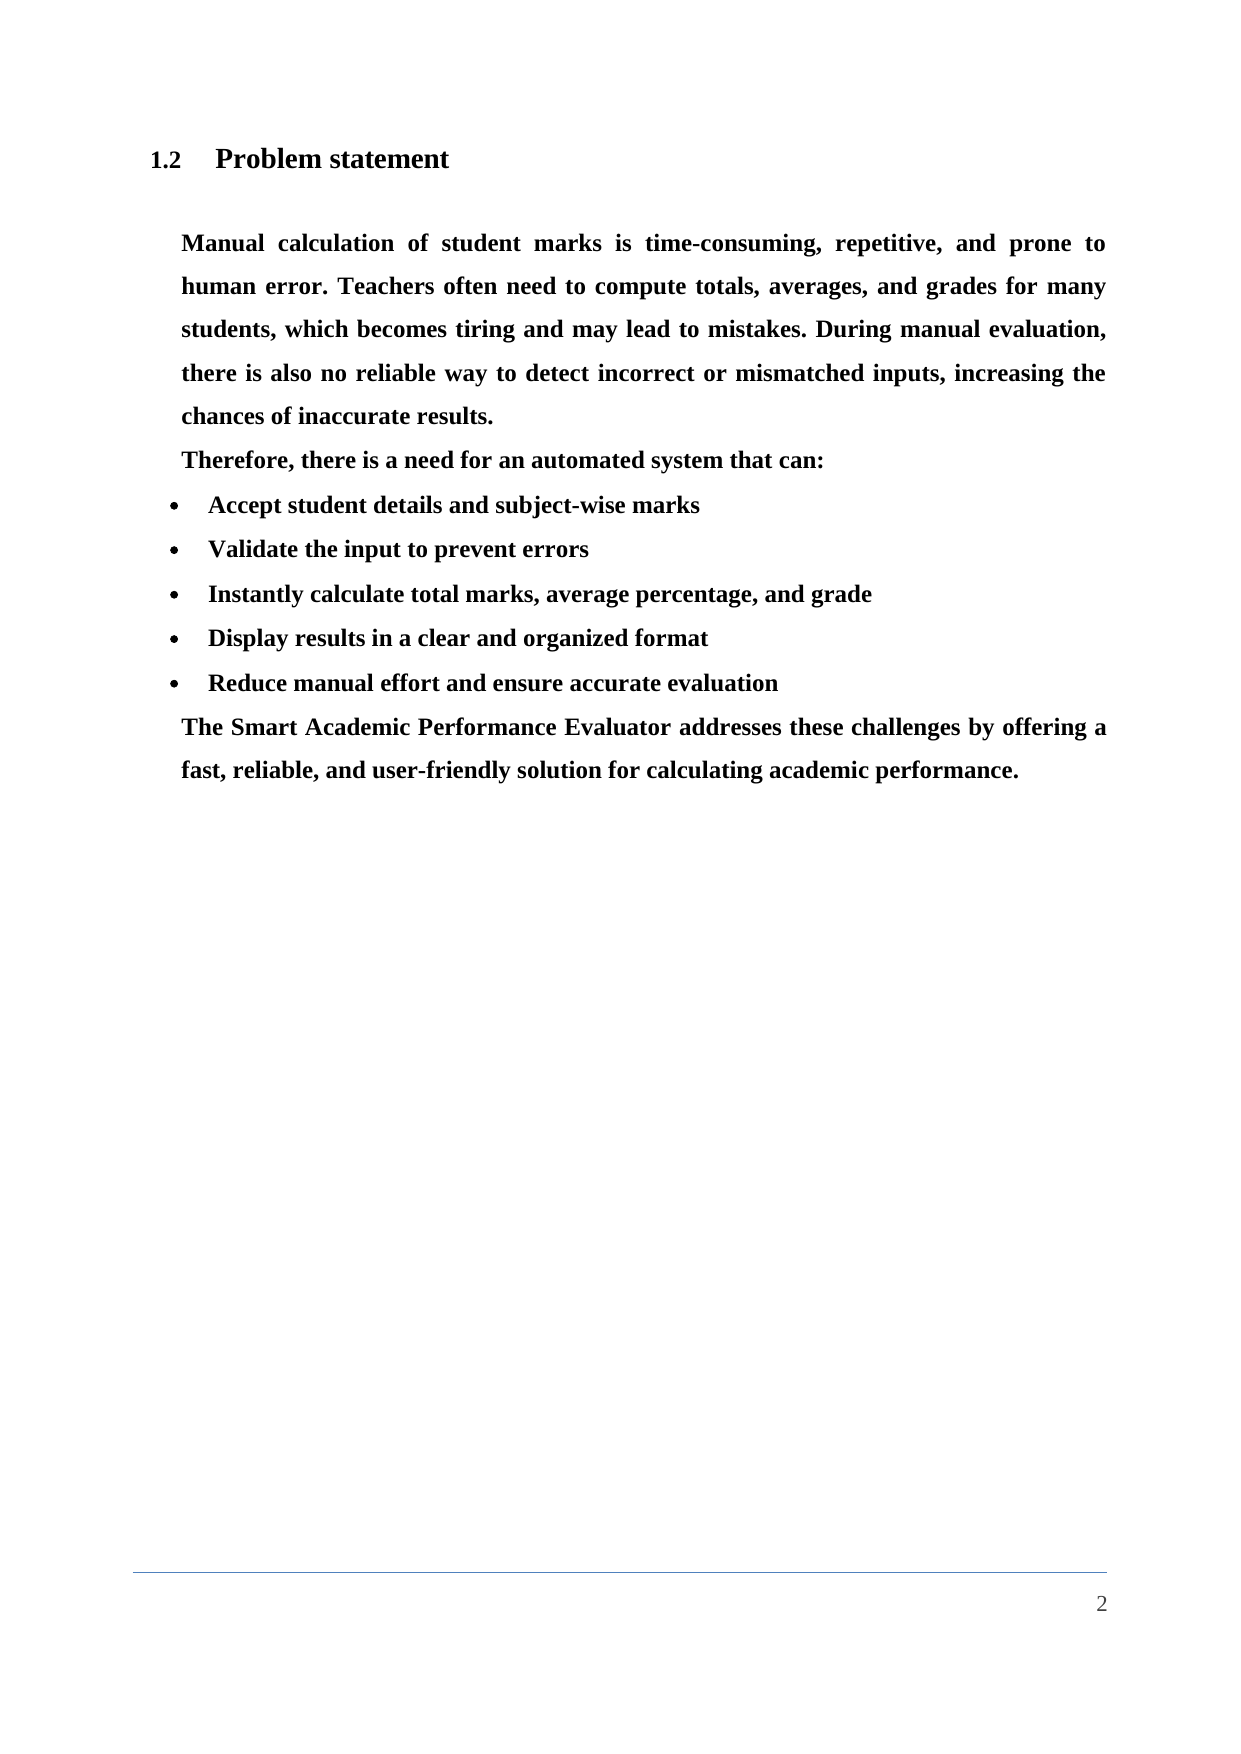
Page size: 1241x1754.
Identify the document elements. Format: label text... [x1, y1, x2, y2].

list Reduce manual effort and ensure accurate evaluation [170, 668, 1107, 696]
list Accept student details and subject-wise marks [170, 490, 1107, 518]
list Problem statement [150, 142, 1107, 175]
text The Smart Academic Performance Evaluator addresses these challenges by offering a fast, reliable, and user-friendly solution for calculating academic performance. [181, 712, 1107, 784]
list Validate the input to prevent errors [170, 534, 1107, 563]
text Therefore, there is a need for an automated system that can: [181, 445, 1107, 474]
list Display results in a clear and organized format [170, 623, 1107, 652]
list Instantly calculate total marks, average percentage, and grade [170, 579, 1107, 607]
text Manual calculation of student marks is time-consuming, repetitive, and prone to human error. Teachers often need to compute totals, averages, and grades for many students, which becomes tiring and may lead to mistakes. During manual evaluation, there is also no reliable way to detect incorrect or mismatched inputs, increasing the chances of inaccurate results. [181, 228, 1107, 429]
